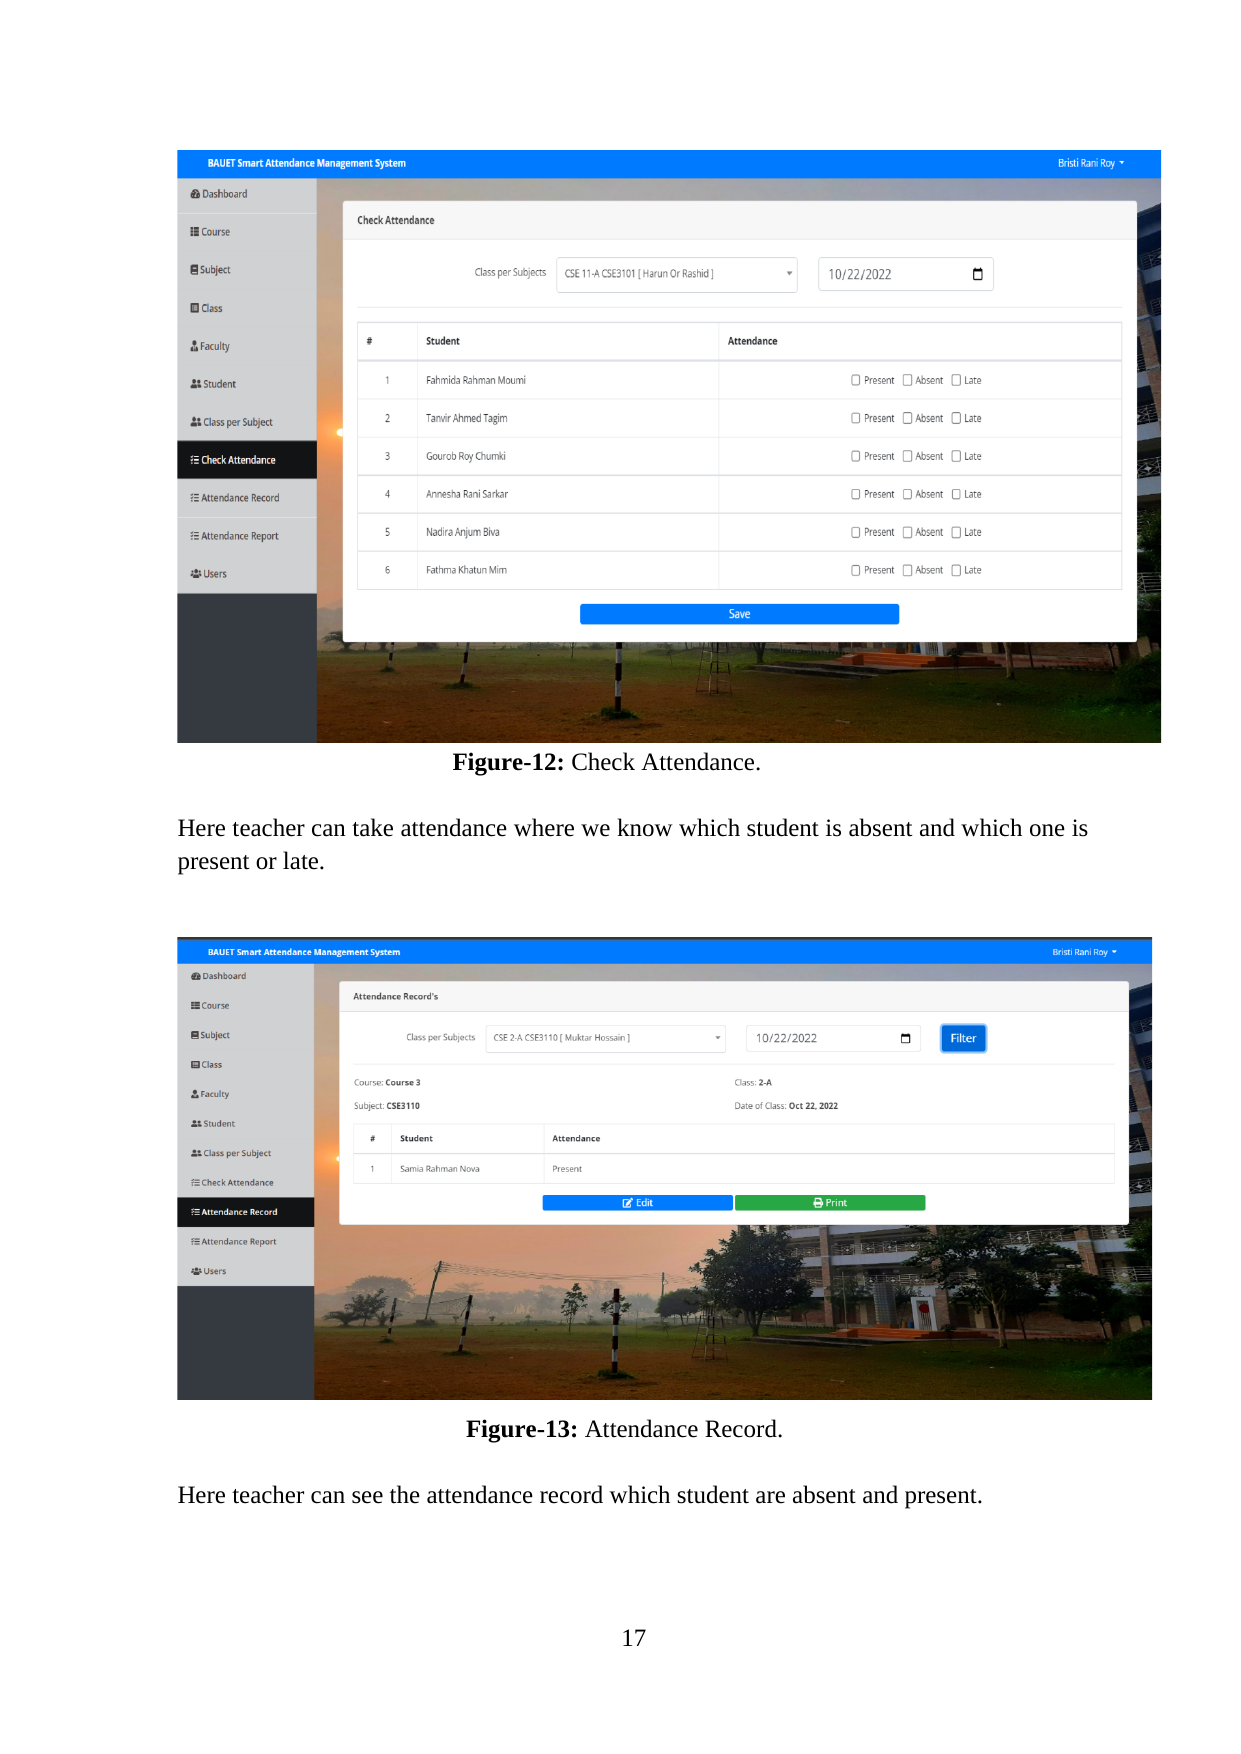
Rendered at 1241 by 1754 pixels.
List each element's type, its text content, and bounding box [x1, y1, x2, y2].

text Here teacher can see the attendance record which student are absent and present. [177, 1480, 1090, 1509]
text Figure-13: Attendance Record. [177, 1414, 1090, 1443]
text Figure-12: Check Attendance. [177, 743, 1090, 776]
picture [177, 937, 1153, 1400]
text Here teacher can take attendance where we know which student is absent and which one is present or late. [177, 813, 1090, 875]
picture [177, 150, 1162, 743]
